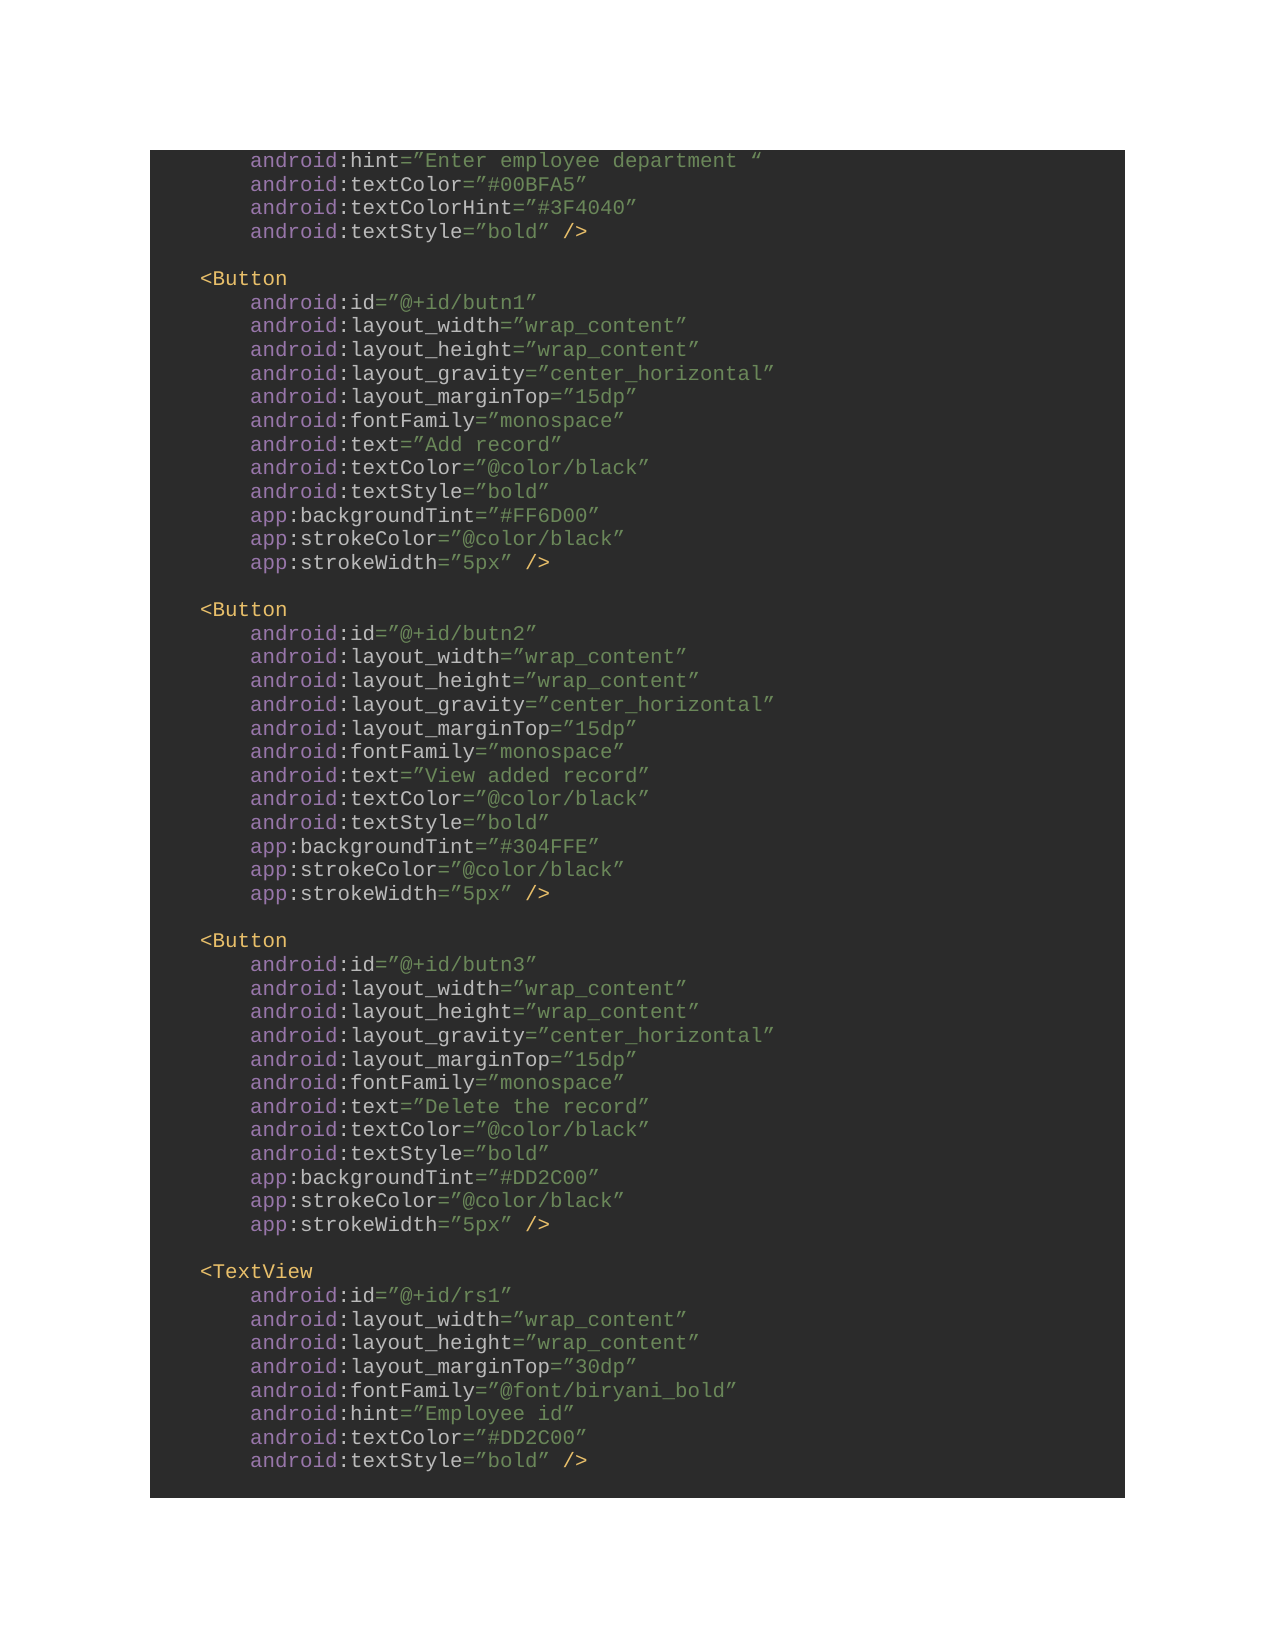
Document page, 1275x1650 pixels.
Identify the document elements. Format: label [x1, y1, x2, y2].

text [150, 150, 1125, 1498]
